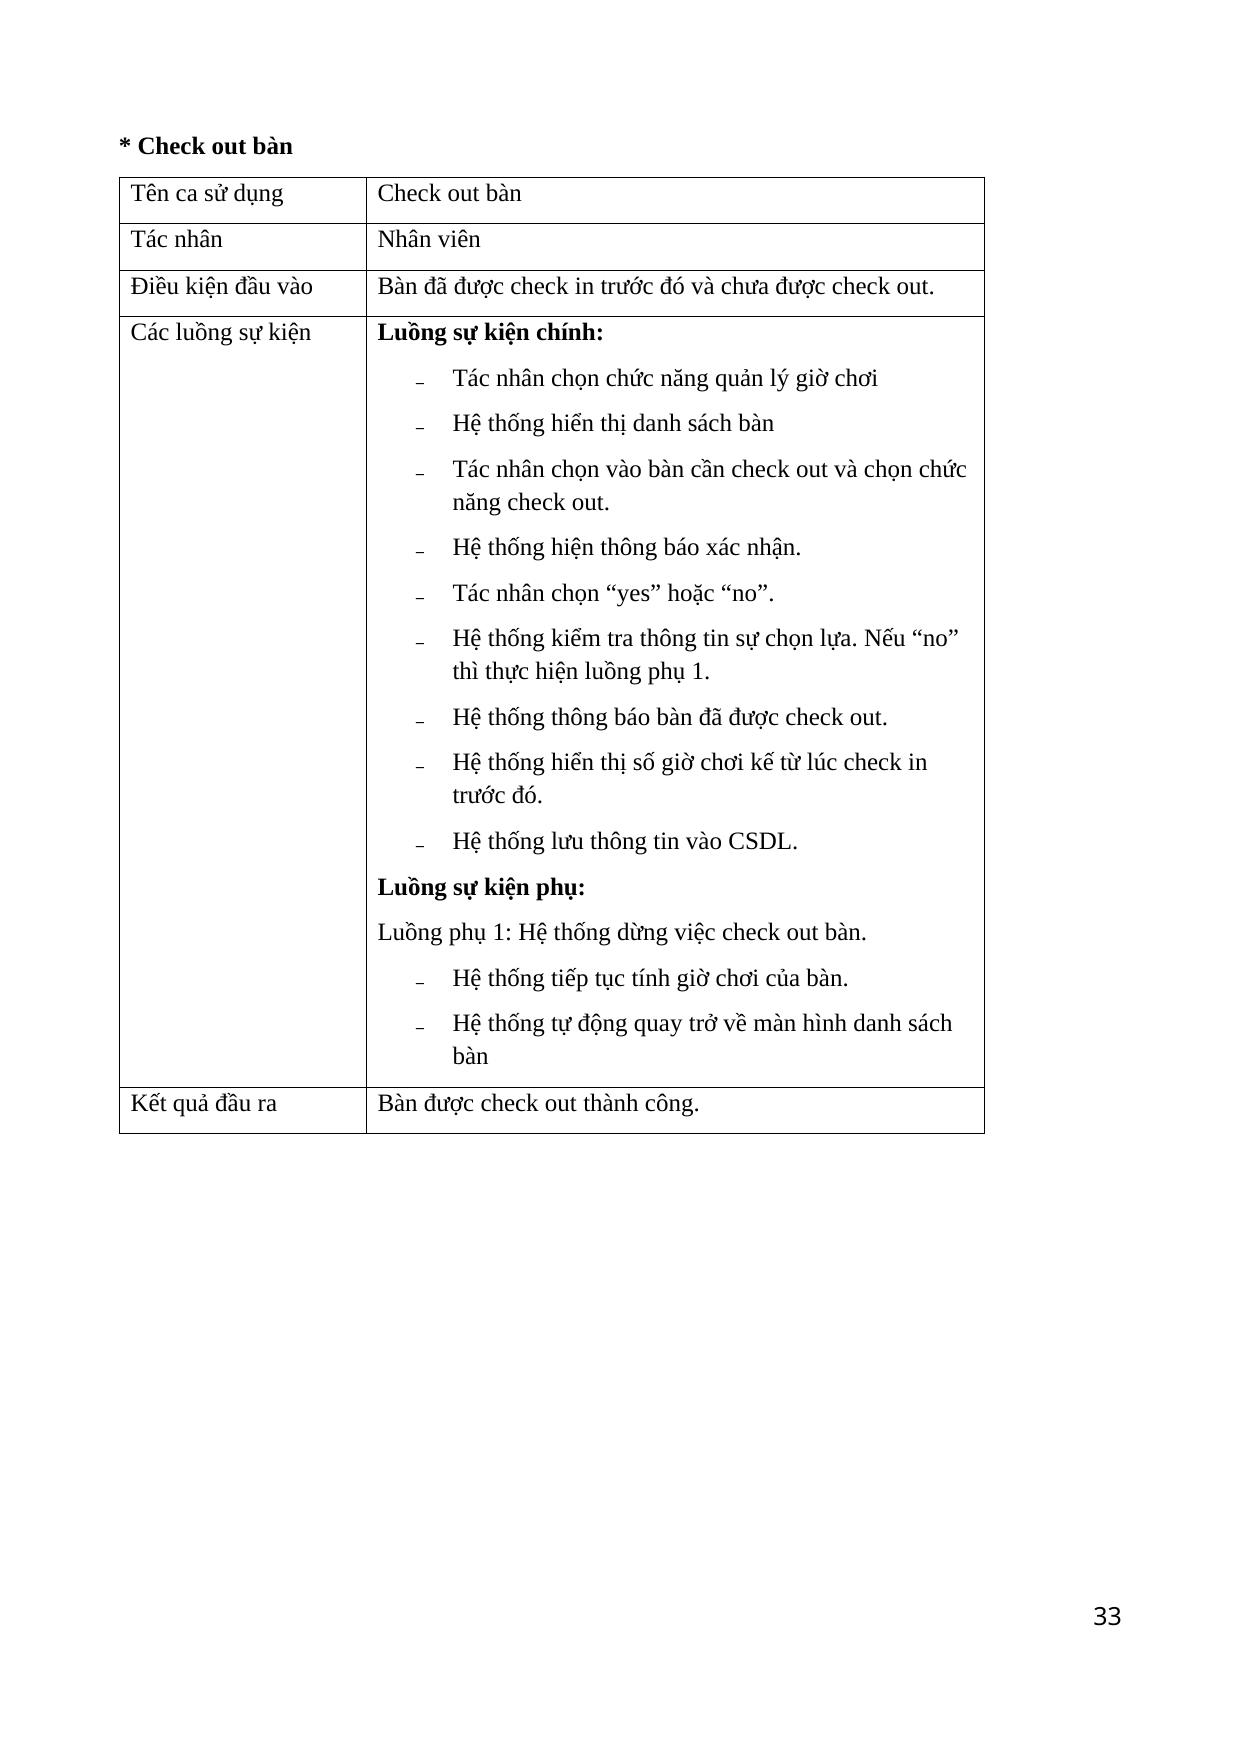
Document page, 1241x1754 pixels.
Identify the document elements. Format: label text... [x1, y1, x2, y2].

table_cell Bàn được check out thành công. [367, 1088, 984, 1133]
text * Check out bàn [118, 131, 1122, 160]
table_cell Tác nhân [120, 224, 366, 270]
table_cell Các luồng sự kiện [120, 317, 366, 1087]
table_cell Nhân viên [367, 224, 984, 270]
table_cell Luồng sự kiện chính: Tác nhân chọn chức năng quản lý giờ chơi Hệ thống hiển thị danh sách bàn Tác nhân chọn vào bàn cần check out và chọn chức năng check out. Hệ thống hiện thông báo xác nhận. Tác nhân chọn “yes” hoặc “no”. Hệ thống kiểm tra thông tin sự chọn lựa. Nếu “no” thì thực hiện luồng phụ 1. Hệ thống thông báo bàn đã được check out. Hệ thống hiển thị số giờ chơi kế từ lúc check in trước đó. Hệ thống lưu thông tin vào CSDL. Luồng sự kiện phụ: Luồng phụ 1: Hệ thống dừng việc check out bàn. Hệ thống tiếp tục tính giờ chơi của bàn. Hệ thống tự động quay trở về màn hình danh sách bàn [367, 317, 984, 1087]
table_cell Kết quả đầu ra [120, 1088, 366, 1133]
table_header Check out bàn [367, 178, 984, 223]
table_header Tên ca sử dụng [120, 178, 366, 223]
table_cell Điều kiện đầu vào [120, 271, 366, 316]
table_cell Bàn đã được check in trước đó và chưa được check out. [367, 271, 984, 316]
